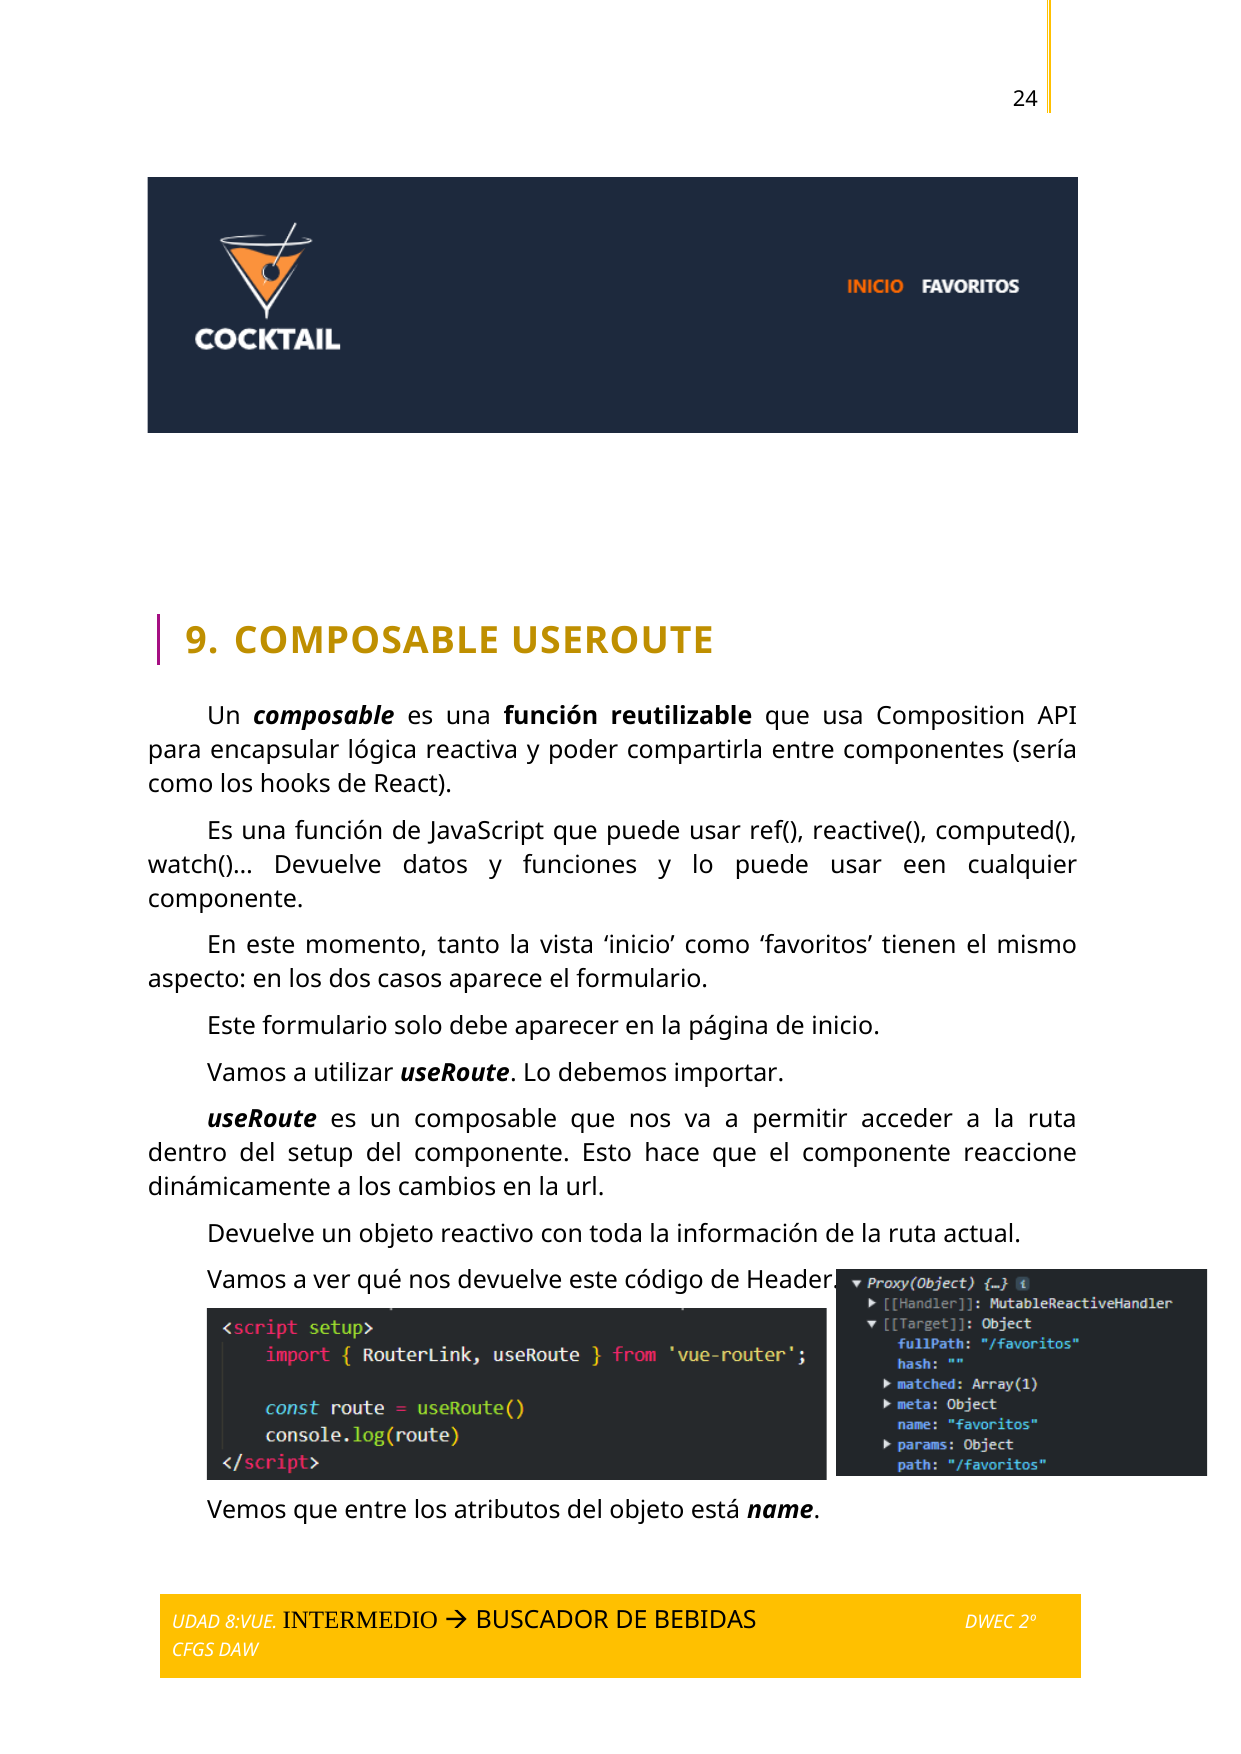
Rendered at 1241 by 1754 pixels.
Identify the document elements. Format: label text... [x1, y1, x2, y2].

text En este momento, tanto la vista ‘inicio’ como ‘favoritos’ tienen el mismo aspecto: en los dos casos aparece el formulario. [148, 927, 1078, 995]
picture [836, 1269, 1208, 1476]
text Es una función de JavaScript que puede usar ref(), reactive(), computed(), watch()… Devuelve datos y funciones y lo puede usar een cualquier componente. [148, 812, 1078, 914]
picture [147, 177, 1078, 433]
text Vemos que entre los atributos del objeto está name. [148, 1492, 1078, 1526]
text Un composable es una función reutilizable que usa Composition API para encapsular lógica reactiva y poder compartirla entre componentes (sería como los hooks de React). [148, 698, 1078, 800]
text Este formulario solo debe aparecer en la página de inicio. [148, 1008, 1078, 1042]
text Vamos a utilizar useRoute. Lo debemos importar. [148, 1054, 1078, 1088]
text Vamos a ver qué nos devuelve este código de Header.vue: [148, 1262, 1078, 1296]
text Devuelve un objeto reactivo con toda la información de la ruta actual. [148, 1215, 1078, 1249]
picture [206, 1308, 827, 1480]
text useRoute es un composable que nos va a permitir acceder a la ruta dentro del setup del componente. Esto hace que el componente reaccione dinámicamente a los cambios en la url. [148, 1101, 1078, 1203]
subtitle COMPOSABLE useRoute [160, 614, 1078, 665]
